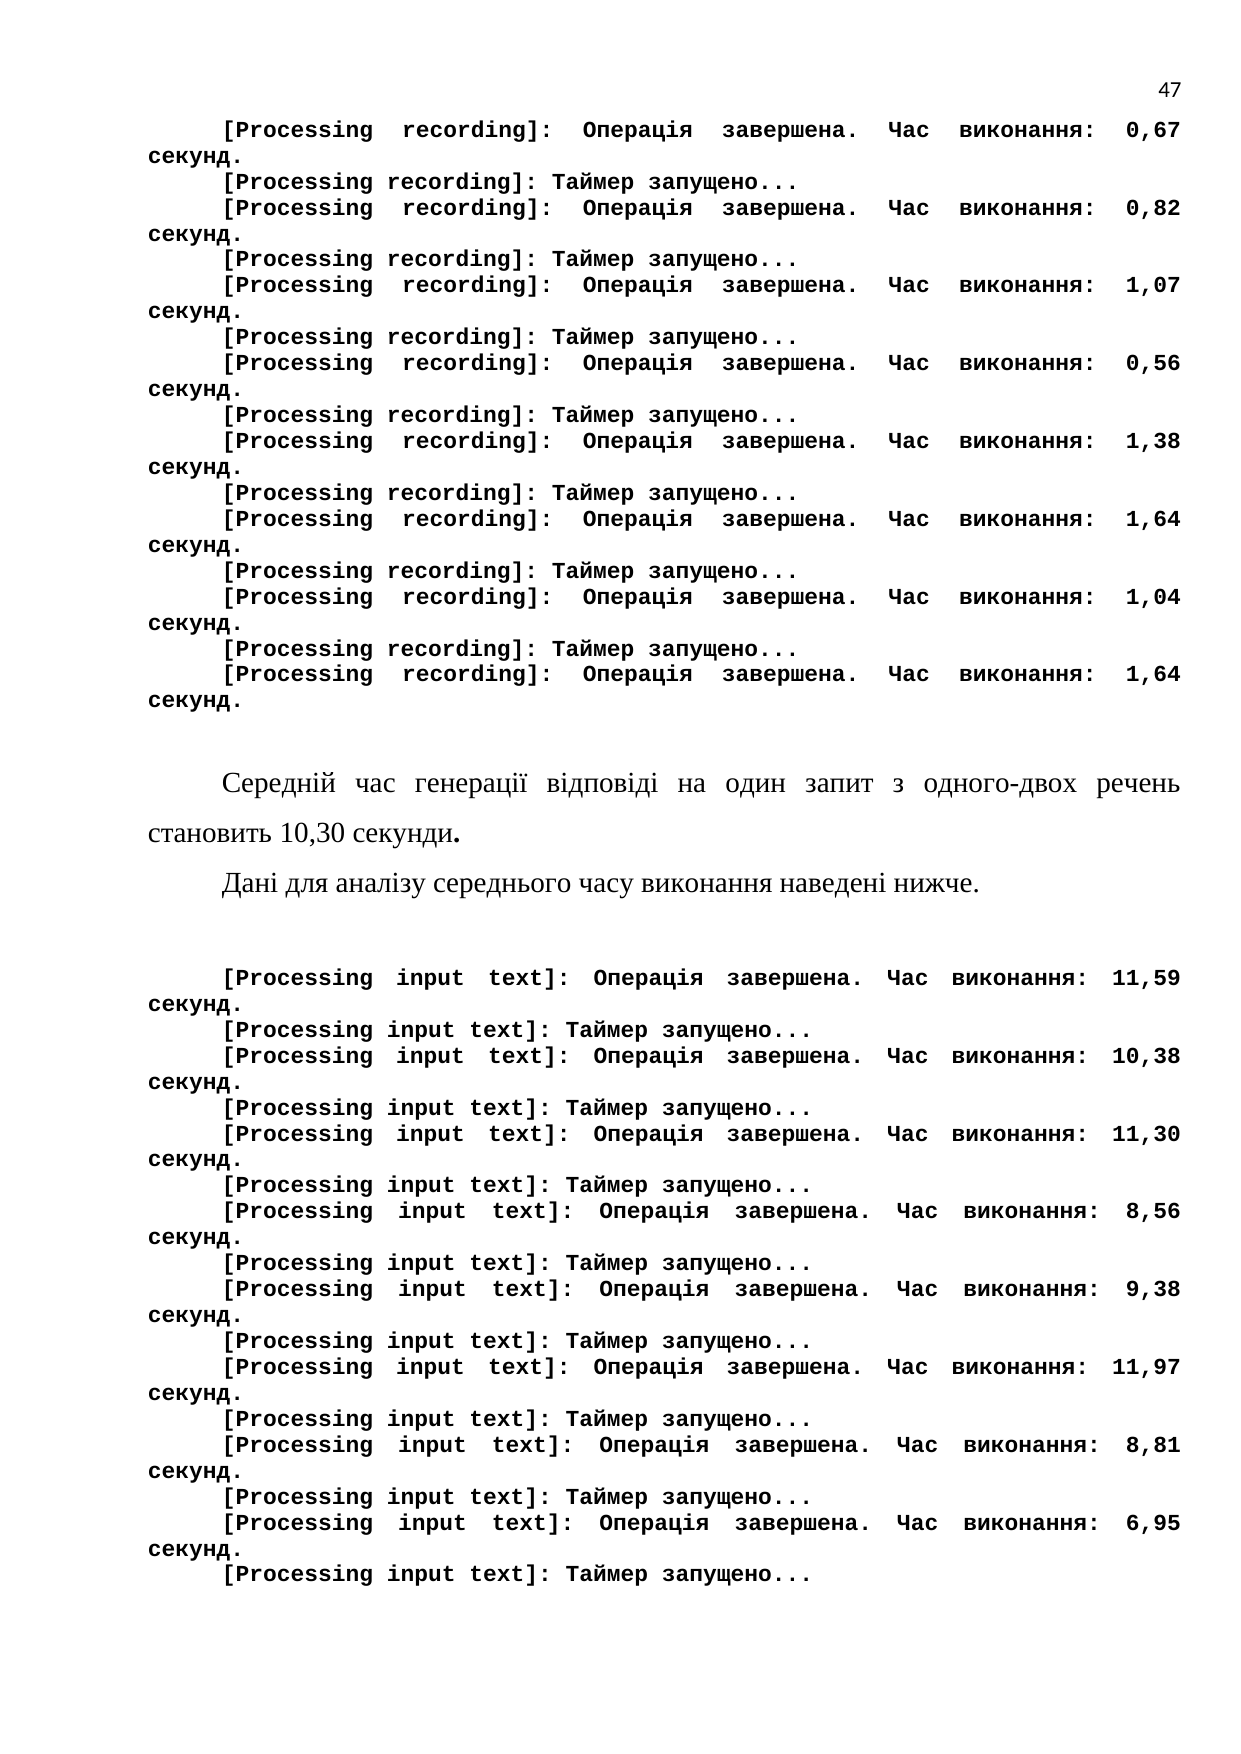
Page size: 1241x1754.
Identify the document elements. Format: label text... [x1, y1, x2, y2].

text [Processing recording]: Таймер запущено... [148, 481, 1181, 507]
text [Processing input text]: Операція завершена. Час виконання: 6,95 секунд. [148, 1511, 1181, 1563]
text [Processing recording]: Операція завершена. Час виконання: 0,56 секунд. [148, 352, 1181, 403]
text Дані для аналізу середнього часу виконання наведені нижче. [148, 866, 1181, 899]
text [Processing recording]: Таймер запущено... [148, 248, 1181, 274]
text [Processing input text]: Таймер запущено... [148, 1252, 1181, 1277]
text [Processing input text]: Таймер запущено... [148, 1407, 1181, 1433]
text [Processing input text]: Таймер запущено... [148, 1174, 1181, 1200]
text [Processing input text]: Операція завершена. Час виконання: 11,30 секунд. [148, 1122, 1181, 1174]
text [148, 1563, 1181, 1589]
text [Processing recording]: Таймер запущено... [148, 559, 1181, 585]
text [Processing recording]: Операція завершена. Час виконання: 1,07 секунд. [148, 274, 1181, 326]
text [Processing input text]: Операція завершена. Час виконання: 9,38 секунд. [148, 1277, 1181, 1329]
text [Processing input text]: Операція завершена. Час виконання: 8,81 секунд. [148, 1433, 1181, 1485]
text [Processing input text]: Таймер запущено... [148, 1329, 1181, 1355]
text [148, 170, 1181, 196]
text [Processing recording]: Операція завершена. Час виконання: 0,67 секунд. [148, 118, 1181, 170]
text [Processing input text]: Операція завершена. Час виконання: 10,38 секунд. [148, 1044, 1181, 1096]
text [Processing recording]: Операція завершена. Час виконання: 1,04 секунд. [148, 585, 1181, 637]
text [Processing recording]: Таймер запущено... [148, 326, 1181, 352]
text [Processing recording]: Таймер запущено... [148, 637, 1181, 663]
text [Processing input text]: Операція завершена. Час виконання: 8,56 секунд. [148, 1200, 1181, 1252]
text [148, 1485, 1181, 1511]
text [Processing input text]: Операція завершена. Час виконання: 11,97 секунд. [148, 1355, 1181, 1407]
text [Processing recording]: Операція завершена. Час виконання: 1,38 секунд. [148, 429, 1181, 481]
text [Processing input text]: Операція завершена. Час виконання: 11,59 секунд. [148, 966, 1181, 1018]
text [Processing recording]: Операція завершена. Час виконання: 1,64 секунд. [148, 663, 1181, 715]
text [Processing input text]: Таймер запущено... [148, 1018, 1181, 1044]
text [Processing input text]: Таймер запущено... [148, 1096, 1181, 1122]
text [Processing recording]: Операція завершена. Час виконання: 1,64 секунд. [148, 507, 1181, 559]
text Середній час генерації відповіді на один запит з одного-двох речень становить 10,30 секунди. [148, 765, 1181, 849]
text [Processing recording]: Операція завершена. Час виконання: 0,82 секунд. [148, 196, 1181, 248]
text [Processing recording]: Таймер запущено... [148, 403, 1181, 429]
